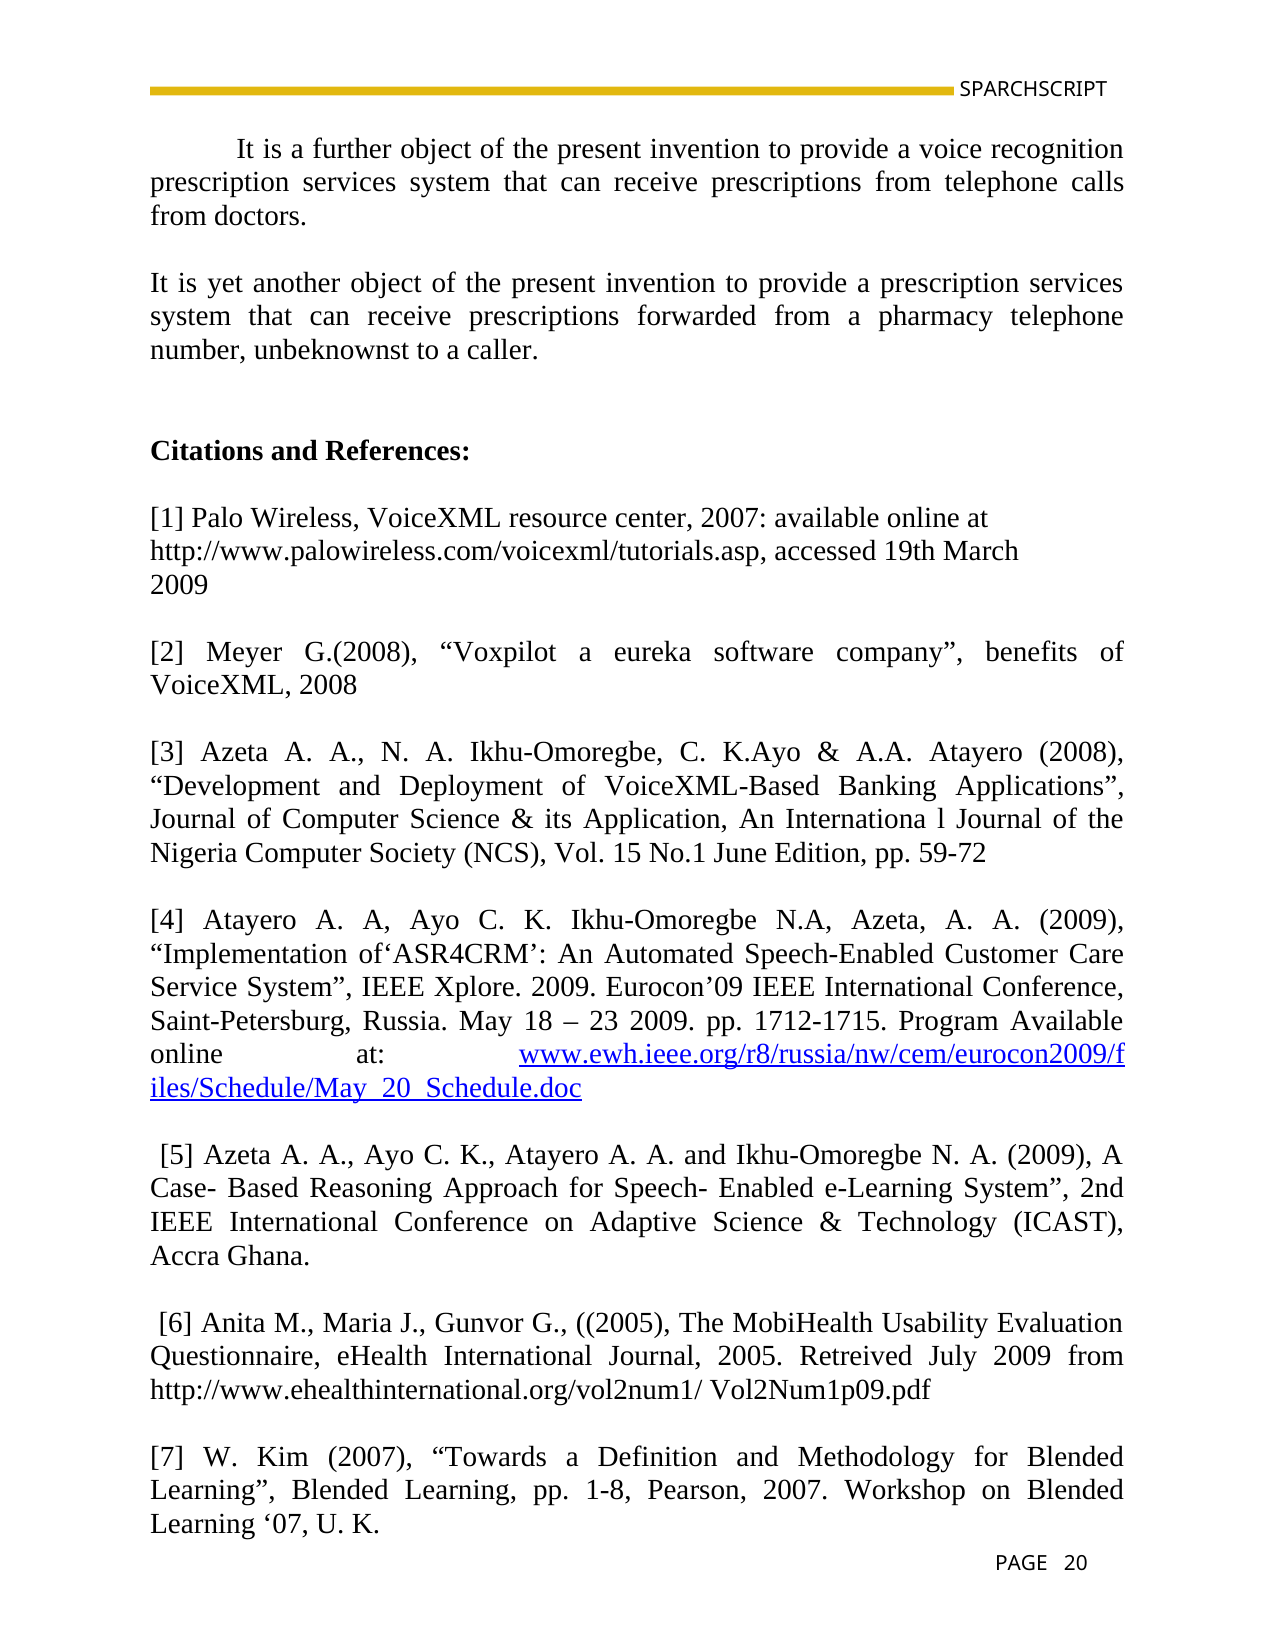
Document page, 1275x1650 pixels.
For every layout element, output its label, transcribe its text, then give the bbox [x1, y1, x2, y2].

text http://www.palowireless.com/voicexml/tutorials.asp, accessed 19th March [150, 533, 1125, 567]
text Citations and References: [150, 433, 1125, 466]
text [5] Azeta A. A., Ayo C. K., Atayero A. A. and Ikhu-Omoregbe N. A. (2009), A Case- Based Reasoning Approach for Speech- Enabled e-Learning System”, 2nd IEEE International Conference on Adaptive Science & Technology (ICAST), Accra Ghana. [150, 1137, 1125, 1271]
text 2009 [150, 567, 1125, 600]
text [3] Azeta A. A., N. A. Ikhu-Omoregbe, C. K.Ayo & A.A. Atayero (2008), “Development and Deployment of VoiceXML-Based Banking Applications”, Journal of Computer Science & its Application, An Internationa l Journal of the Nigeria Computer Society (NCS), Vol. 15 No.1 June Edition, pp. 59-72 [150, 734, 1125, 869]
text [6] Anita M., Maria J., Gunvor G., ((2005), The MobiHealth Usability Evaluation Questionnaire, eHealth International Journal, 2005. Retreived July 2009 from http://www.ehealthinternational.org/vol2num1/ Vol2Num1p09.pdf [150, 1305, 1125, 1405]
text It is a further object of the present invention to provide a voice recognition prescription services system that can receive prescriptions from telephone calls from doctors. [150, 131, 1125, 231]
text [2] Meyer G.(2008), “Voxpilot a eureka software company”, benefits of VoiceXML, 2008 [150, 634, 1125, 701]
text It is yet another object of the present invention to provide a prescription services system that can receive prescriptions forwarded from a pharmacy telephone number, unbeknownst to a caller. [150, 265, 1125, 366]
text [7] W. Kim (2007), “Towards a Definition and Methodology for Blended Learning”, Blended Learning, pp. 1-8, Pearson, 2007. Workshop on Blended Learning ‘07, U. K. [150, 1439, 1125, 1539]
text [1] Palo Wireless, VoiceXML resource center, 2007: available online at [150, 500, 1125, 533]
text [4] Atayero A. A, Ayo C. K. Ikhu-Omoregbe N.A, Azeta, A. A. (2009), “Implementation of‘ASR4CRM’: An Automated Speech-Enabled Customer Care Service System”, IEEE Xplore. 2009. Eurocon’09 IEEE International Conference, Saint-Petersburg, Russia. May 18 – 23 2009. pp. 1712-1715. Program Available online at: www.ewh.ieee.org/r8/russia/nw/cem/eurocon2009/f iles/Schedule/May_20_Schedule.doc [150, 902, 1125, 1103]
